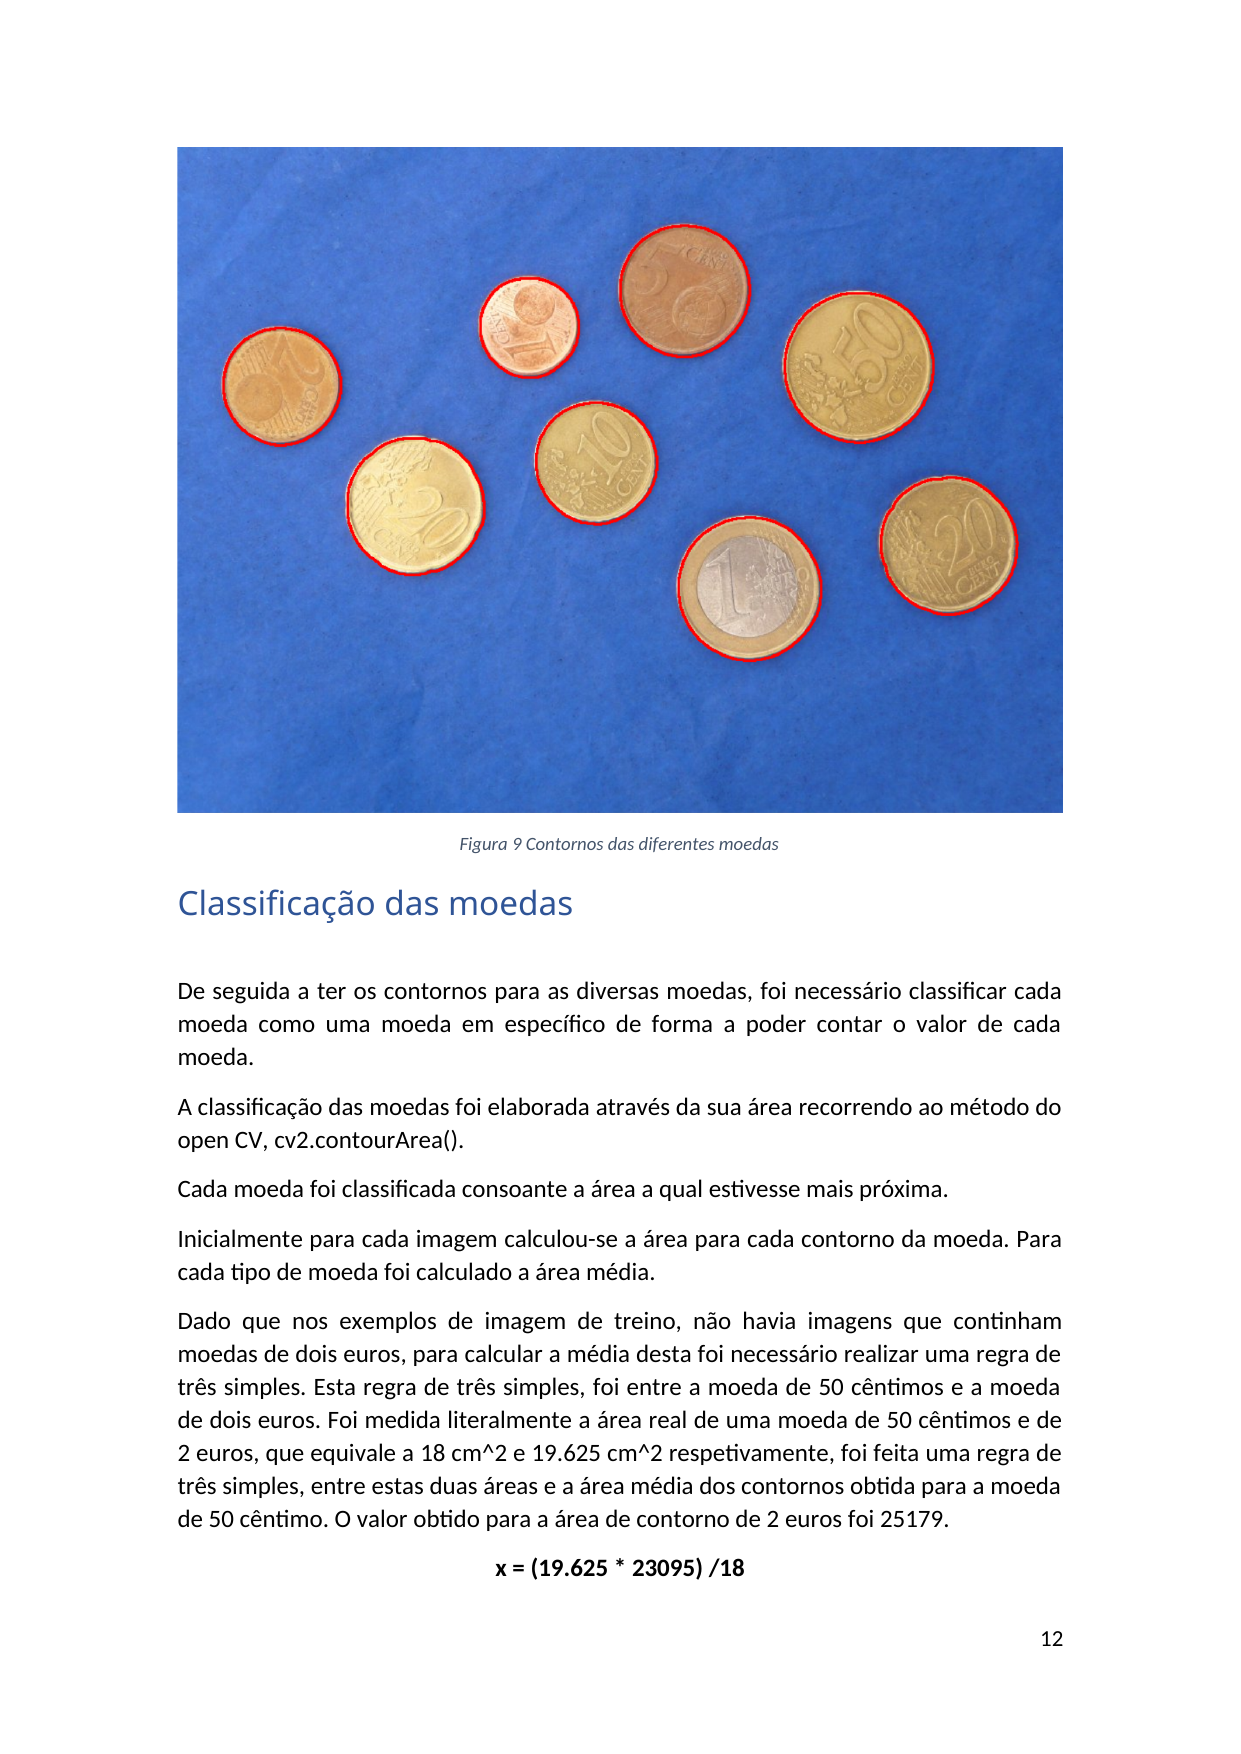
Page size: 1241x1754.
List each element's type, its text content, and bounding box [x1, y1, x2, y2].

text Cada moeda foi classificada consoante a área a qual estivesse mais próxima. [177, 1173, 1063, 1204]
text A classificação das moedas foi elaborada através da sua área recorrendo ao método do open CV, cv2.contourArea(). [177, 1091, 1063, 1154]
text x = (19.625 * 23095) /18 [177, 1552, 1063, 1583]
text Figura 9 Contornos das diferentes moedas [177, 832, 1063, 854]
text Inicialmente para cada imagem calculou-se a área para cada contorno da moeda. Para cada tipo de moeda foi calculado a área média. [177, 1223, 1063, 1286]
text De seguida a ter os contornos para as diversas moedas, foi necessário classificar cada moeda como uma moeda em específico de forma a poder contar o valor de cada moeda. [177, 975, 1063, 1072]
subtitle Classificação das moedas [177, 879, 1063, 925]
picture [177, 147, 1063, 813]
text Dado que nos exemplos de imagem de treino, não havia imagens que continham moedas de dois euros, para calcular a média desta foi necessário realizar uma regra de três simples. Esta regra de três simples, foi entre a moeda de 50 cêntimos e a moeda de dois euros. Foi medida literalmente a área real de uma moeda de 50 cêntimos e de 2 euros, que equivale a 18 cm^2 e 19.625 cm^2 respetivamente, foi feita uma regra de três simples, entre estas duas áreas e a área média dos contornos obtida para a moeda de 50 cêntimo. O valor obtido para a área de contorno de 2 euros foi 25179. [177, 1305, 1063, 1533]
